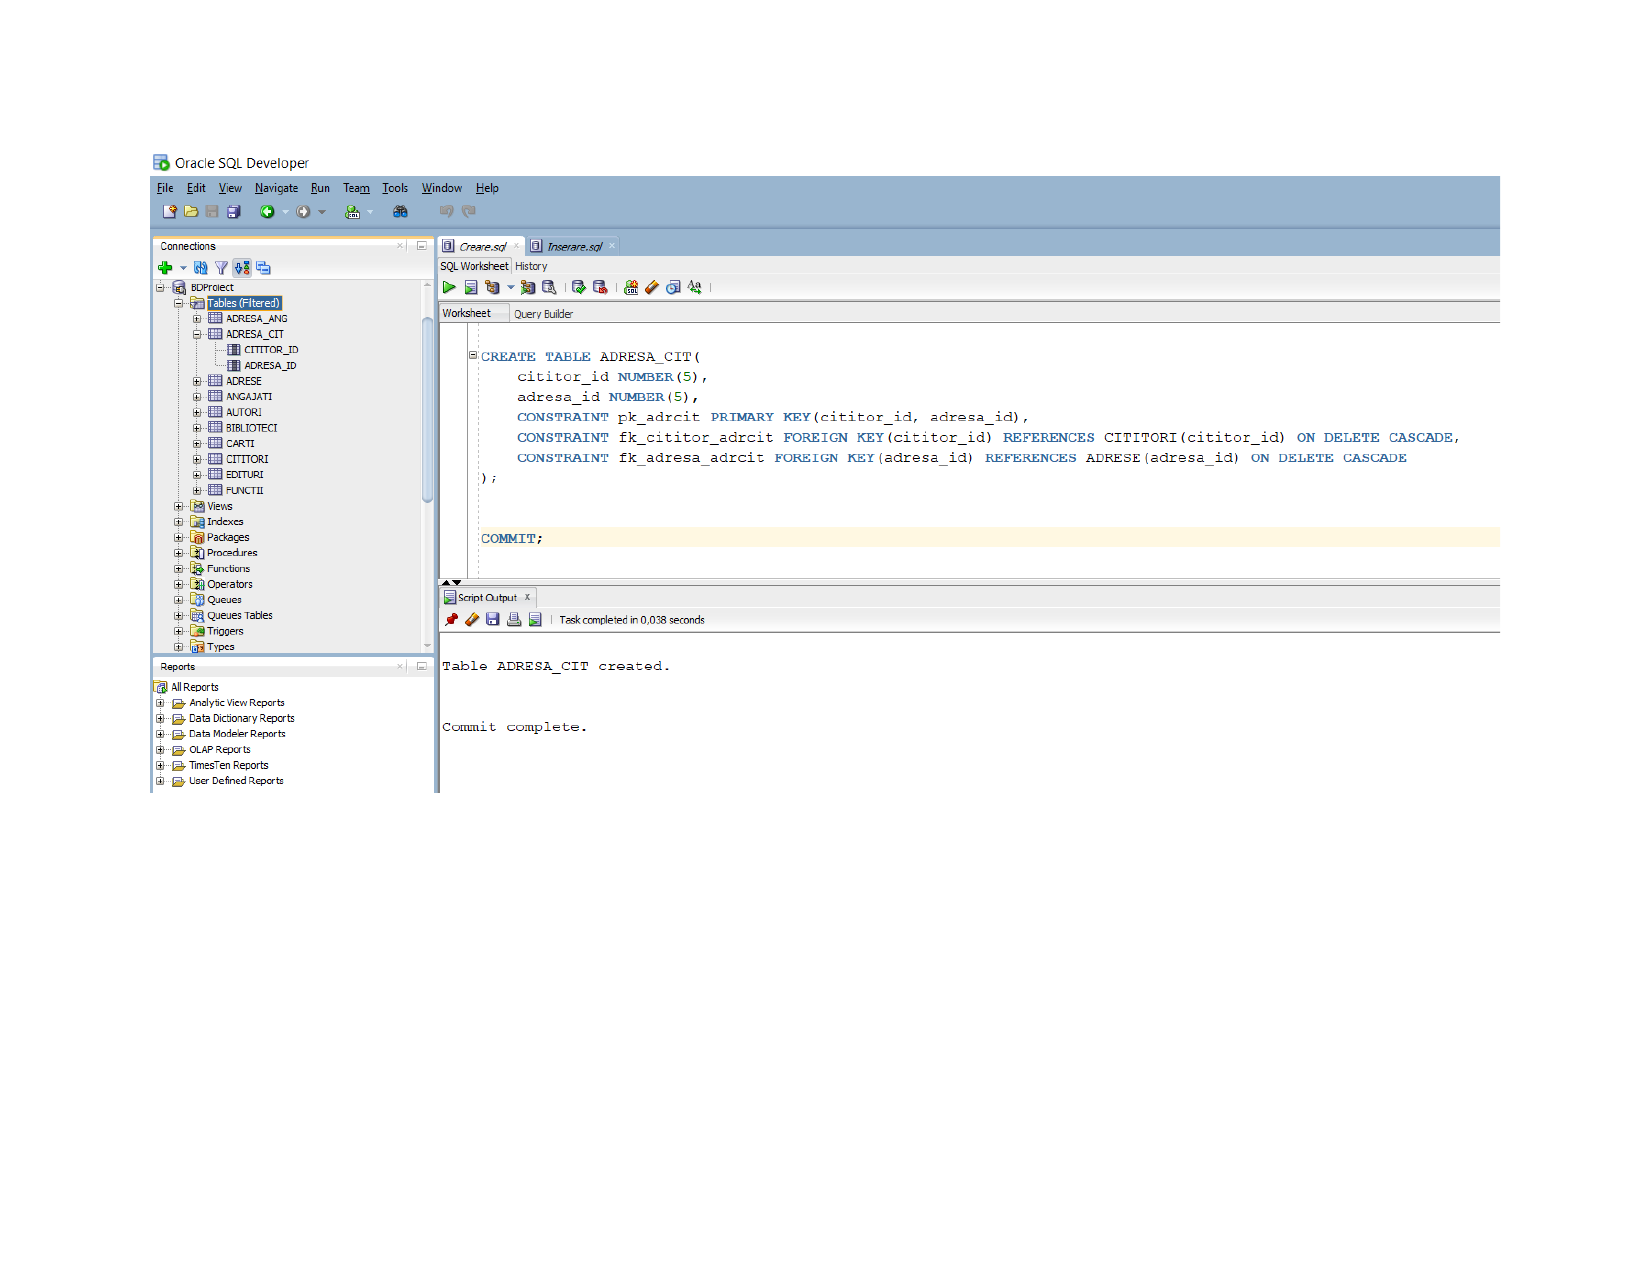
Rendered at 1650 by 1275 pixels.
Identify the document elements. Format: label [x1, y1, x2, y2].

picture [150, 150, 1500, 793]
